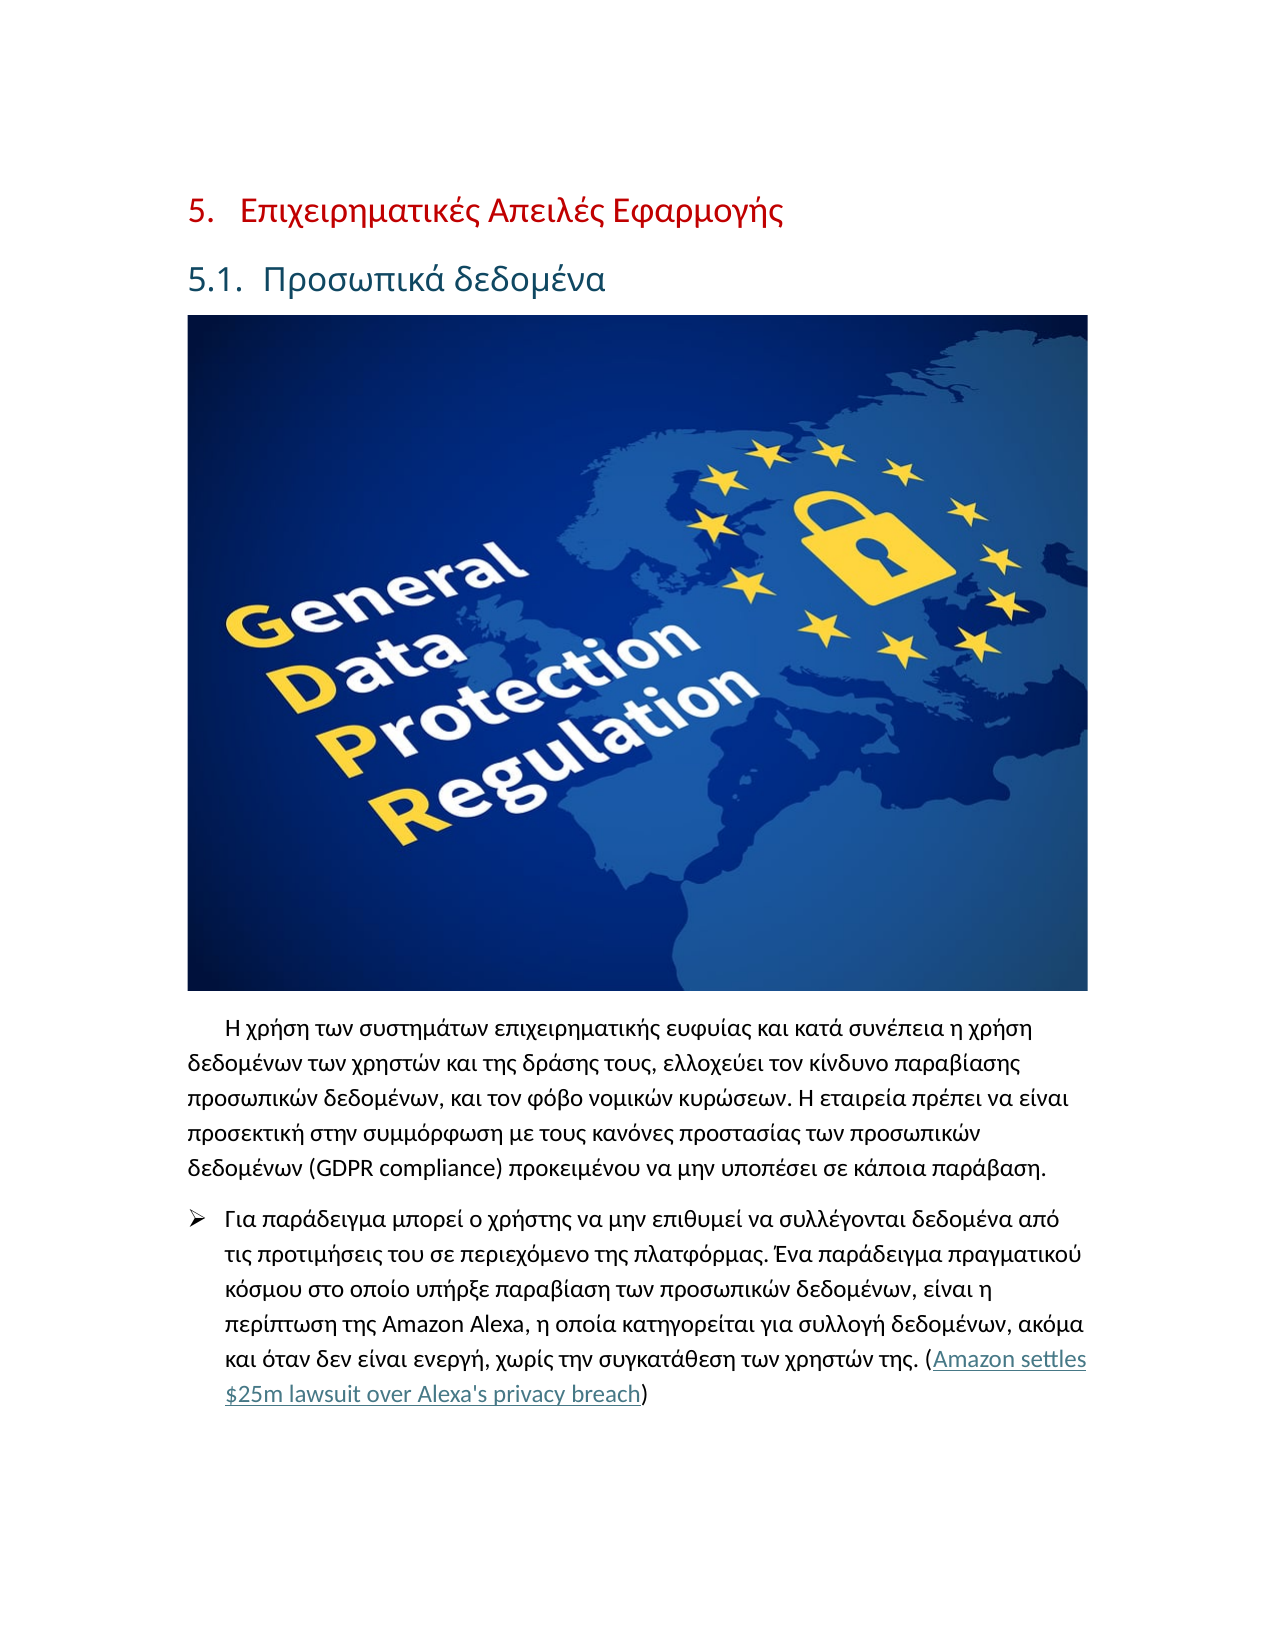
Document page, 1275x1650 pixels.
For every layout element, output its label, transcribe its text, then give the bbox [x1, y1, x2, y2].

subtitle Επιχειρηματικές Απειλές Εφαρμογής [187, 187, 1087, 232]
list Για παράδειγμα μπορεί ο χρήστης να μην επιθυμεί να συλλέγονται δεδομένα από τις προτιμήσεις του σε περιεχόμενο της πλατφόρμας. Ένα παράδειγμα πραγματικού κόσμου στο οποίο υπήρξε παραβίαση των προσωπικών δεδομένων, είναι η περίπτωση της Amazon Alexa, η οποία κατηγορείται για συλλογή δεδομένων, ακόμα και όταν δεν είναι ενεργή, χωρίς την συγκατάθεση των χρηστών της. (Amazon settles $25m lawsuit over Alexa's privacy breach) [187, 1203, 1087, 1409]
subtitle Προσωπικά δεδομένα [187, 255, 1087, 301]
picture [187, 315, 1088, 991]
text Η χρήση των συστημάτων επιχειρηματικής ευφυίας και κατά συνέπεια η χρήση δεδομένων των χρηστών και της δράσης τους, ελλοχεύει τον κίνδυνο παραβίασης προσωπικών δεδομένων, και τον φόβο νομικών κυρώσεων. Η εταιρεία πρέπει να είναι προσεκτική στην συμμόρφωση με τους κανόνες προστασίας των προσωπικών δεδομένων (GDPR compliance) προκειμένου να μην υποπέσει σε κάποια παράβαση. [187, 1012, 1087, 1182]
